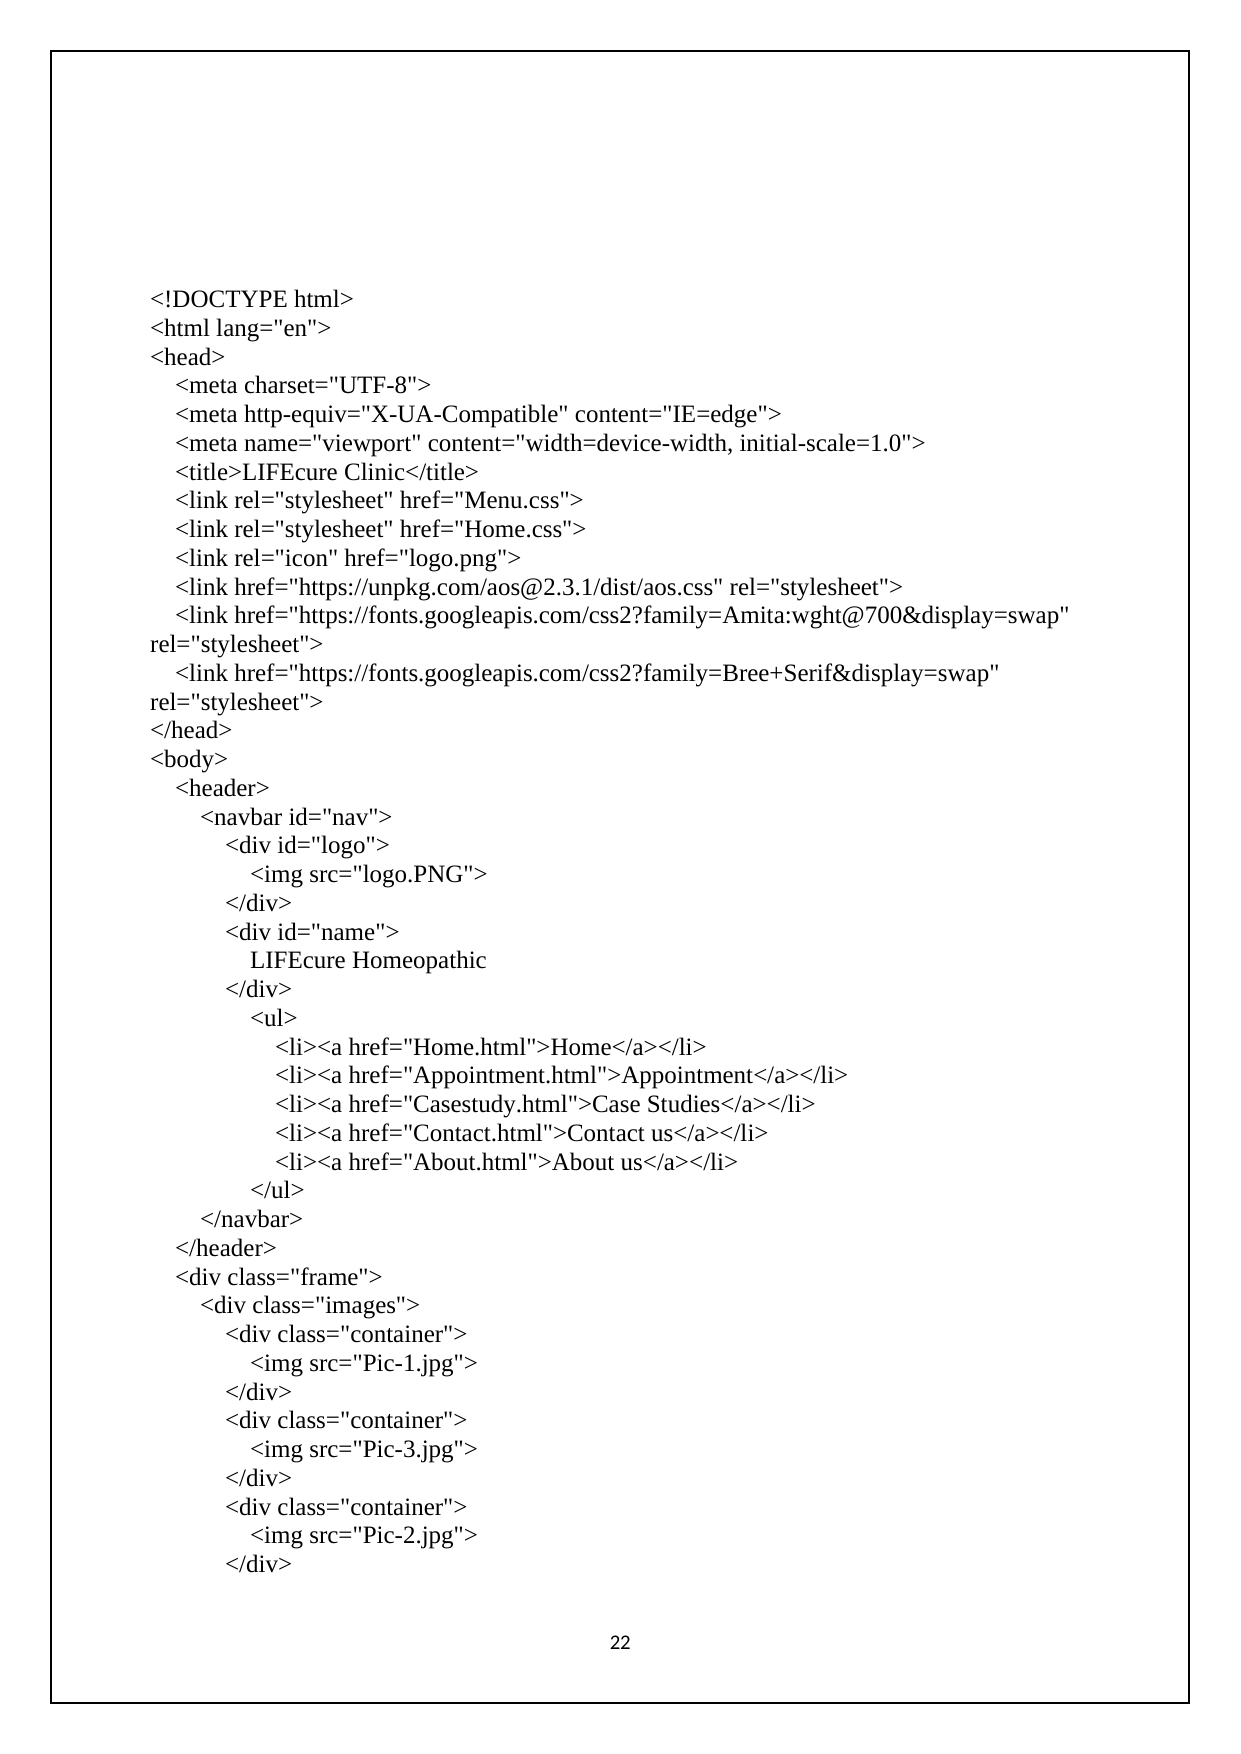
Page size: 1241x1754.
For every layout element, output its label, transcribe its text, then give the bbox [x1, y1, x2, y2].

text <li><a href="Casestudy.html">Case Studies</a></li> [150, 1089, 1090, 1118]
text <!DOCTYPE html> [150, 284, 1090, 313]
text <link href="https://unpkg.com/aos@2.3.1/dist/aos.css" rel="stylesheet"> [150, 572, 1090, 600]
text <div class="frame"> [150, 1262, 1090, 1290]
text </div> [150, 1377, 1090, 1405]
text <img src="logo.PNG"> [150, 859, 1090, 888]
text <li><a href="Appointment.html">Appointment</a></li> [150, 1060, 1090, 1089]
text <link href="https://fonts.googleapis.com/css2?family=Bree+Serif&display=swap" rel="stylesheet"> [150, 658, 1090, 715]
text <li><a href="Home.html">Home</a></li> [150, 1032, 1090, 1060]
text <html lang="en"> [150, 313, 1090, 342]
text <meta name="viewport" content="width=device-width, initial-scale=1.0"> [150, 428, 1090, 457]
text </div> [150, 974, 1090, 1003]
text </head> [150, 715, 1090, 744]
text <div class="container"> [150, 1319, 1090, 1348]
text <div id="name"> [150, 917, 1090, 945]
text </ul> [150, 1175, 1090, 1204]
text <div class="container"> [150, 1405, 1090, 1434]
text <meta charset="UTF-8"> [150, 370, 1090, 399]
text <img src="Pic-1.jpg"> [150, 1348, 1090, 1377]
text <li><a href="Contact.html">Contact us</a></li> [150, 1118, 1090, 1147]
text <link rel="stylesheet" href="Home.css"> [150, 514, 1090, 543]
text <img src="Pic-2.jpg"> [150, 1520, 1090, 1549]
text </navbar> [150, 1204, 1090, 1233]
text <link rel="icon" href="logo.png"> [150, 543, 1090, 572]
text </header> [150, 1233, 1090, 1262]
text LIFEcure Homeopathic [150, 945, 1090, 974]
text </div> [150, 1463, 1090, 1492]
text <head> [150, 342, 1090, 370]
text </div> [150, 1549, 1090, 1578]
text <body> [150, 744, 1090, 773]
text <div class="images"> [150, 1290, 1090, 1319]
text <img src="Pic-3.jpg"> [150, 1434, 1090, 1463]
text <div id="logo"> [150, 830, 1090, 859]
text <li><a href="About.html">About us</a></li> [150, 1147, 1090, 1175]
text <meta http-equiv="X-UA-Compatible" content="IE=edge"> [150, 399, 1090, 428]
text <link rel="stylesheet" href="Menu.css"> [150, 485, 1090, 514]
text <header> [150, 773, 1090, 802]
text <navbar id="nav"> [150, 802, 1090, 830]
text <div class="container"> [150, 1492, 1090, 1520]
text <title>LIFEcure Clinic</title> [150, 457, 1090, 485]
text <link href="https://fonts.googleapis.com/css2?family=Amita:wght@700&display=swap" rel="stylesheet"> [150, 600, 1090, 658]
text <ul> [150, 1003, 1090, 1032]
text </div> [150, 888, 1090, 917]
